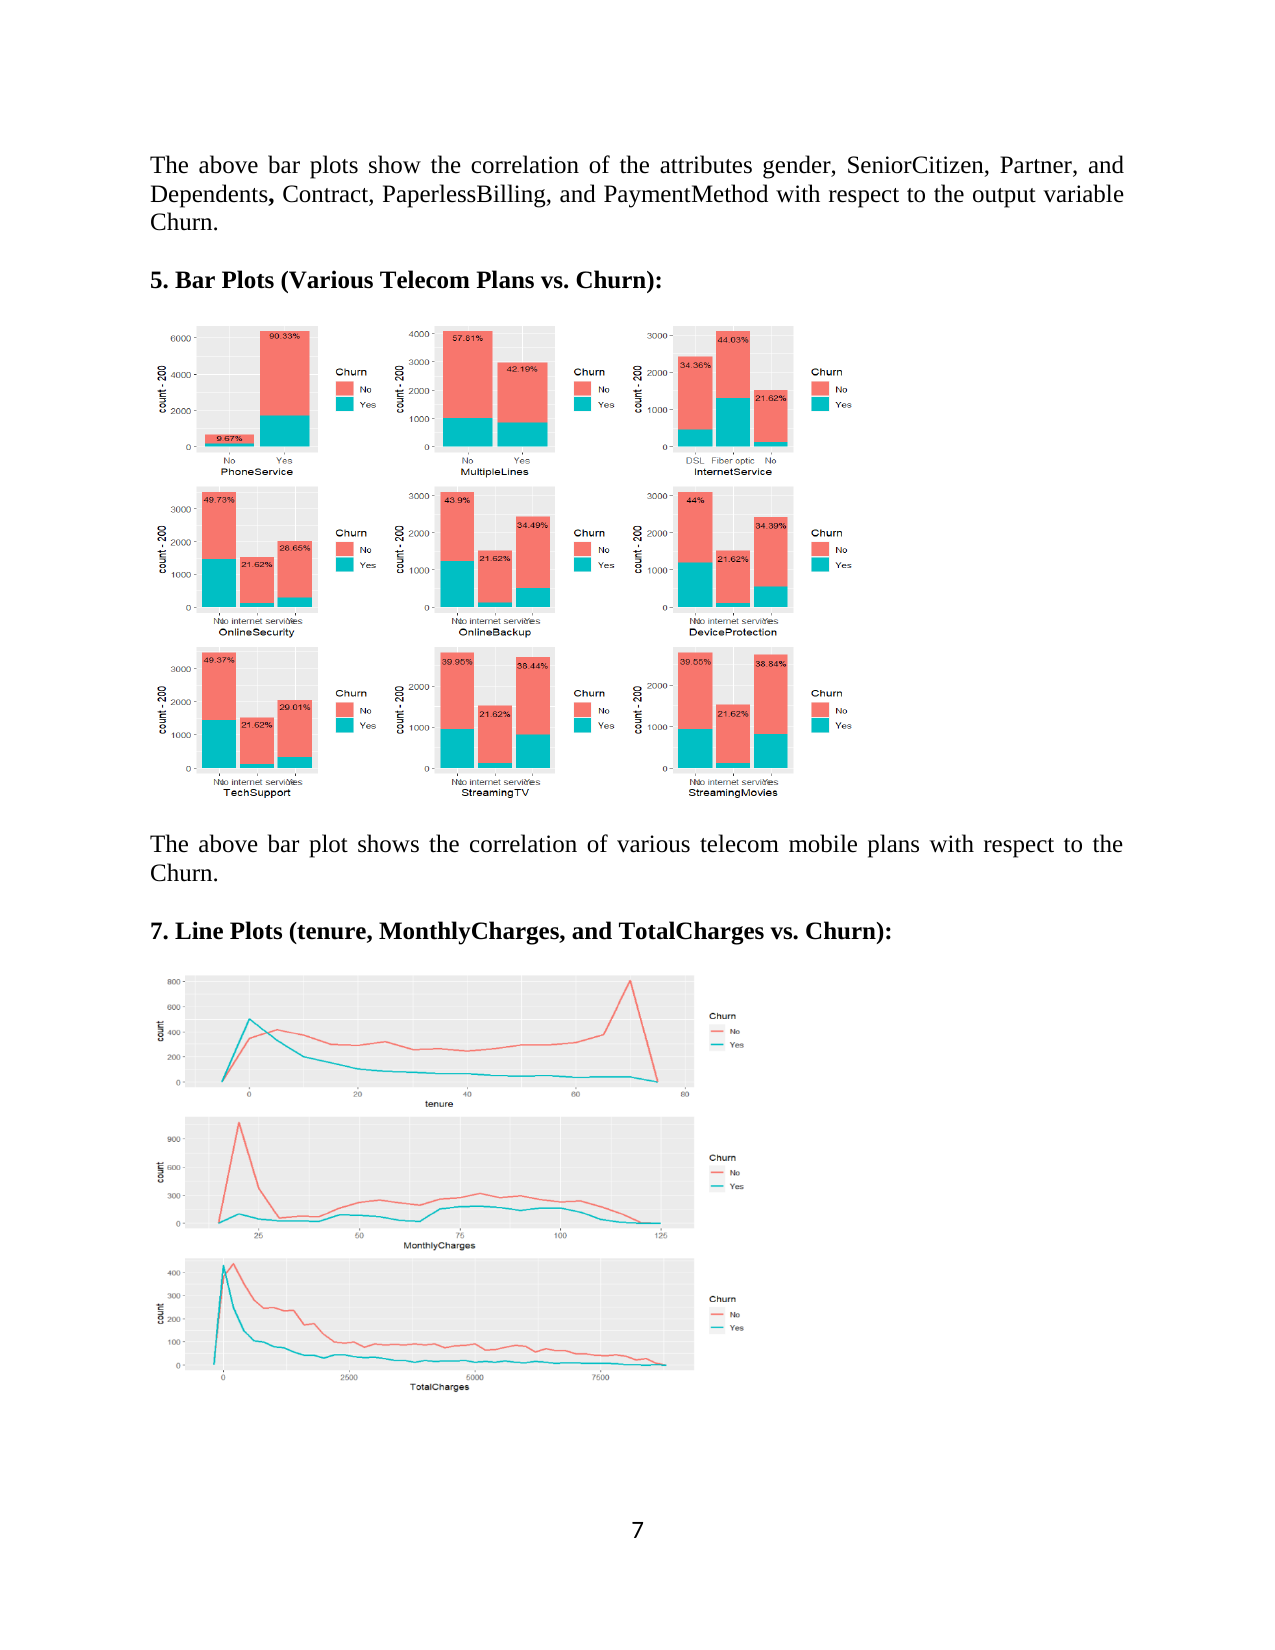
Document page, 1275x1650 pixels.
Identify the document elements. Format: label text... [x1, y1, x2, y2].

text 7. Line Plots (tenure, MonthlyCharges, and TotalCharges vs. Churn): [150, 916, 1125, 944]
picture [150, 973, 750, 1394]
text The above bar plot shows the correlation of various telecom mobile plans with respect to the Churn. [150, 829, 1125, 887]
picture [150, 323, 860, 800]
text 5. Bar Plots (Various Telecom Plans vs. Churn): [150, 265, 1125, 294]
text The above bar plots show the correlation of the attributes gender, SeniorCitizen, Partner, and Dependents, Contract, PaperlessBilling, and PaymentMethod with respect to the output variable Churn. [150, 150, 1125, 236]
